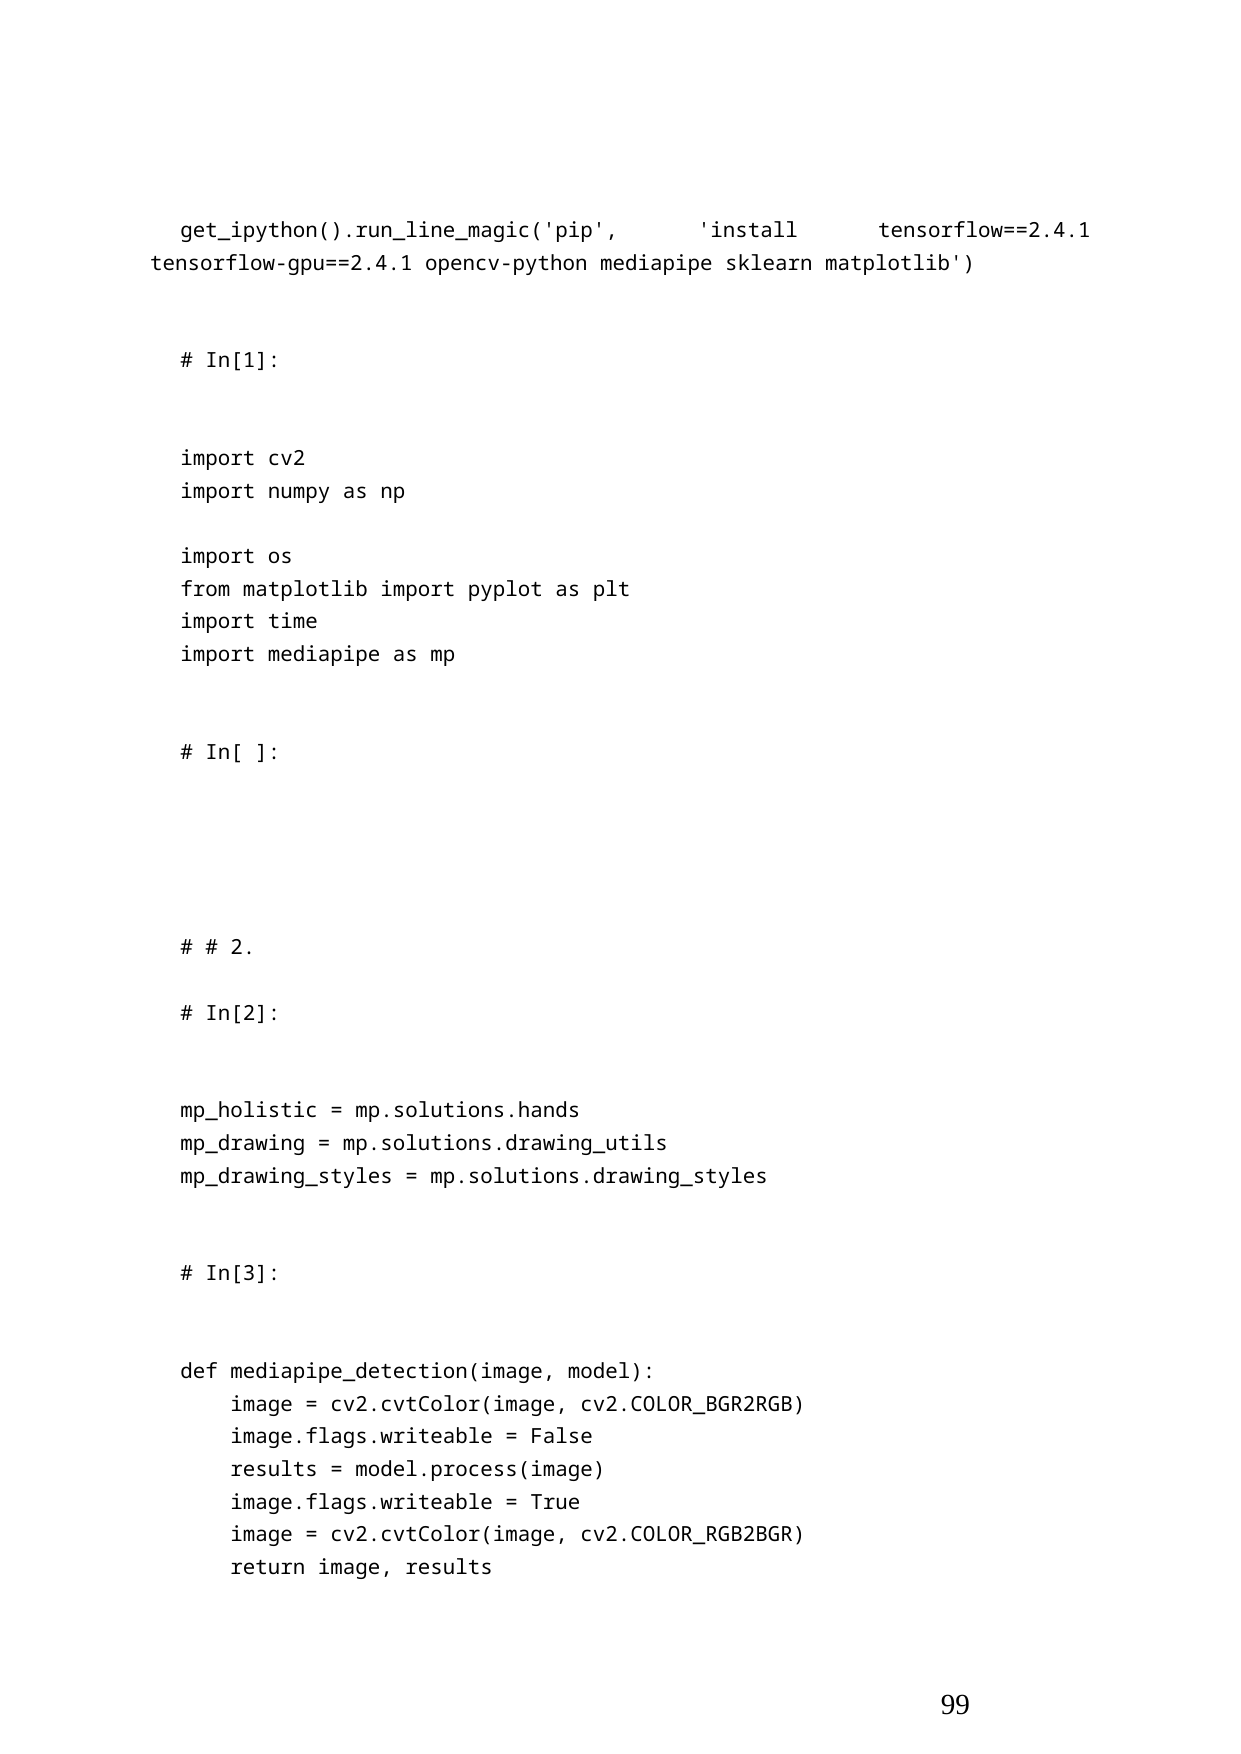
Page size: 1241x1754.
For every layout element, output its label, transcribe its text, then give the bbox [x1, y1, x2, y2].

text # In[1]: [150, 346, 1090, 374]
text get_ipython().run_line_magic('pip', 'install tensorflow==2.4.1 tensorflow-gpu==2.4.1 opencv-python mediapipe sklearn matplotlib') [150, 215, 1090, 276]
text # In[3]: [150, 1258, 1090, 1287]
text import numpy as np [150, 476, 1090, 504]
text image.flags.writeable = True [150, 1487, 1090, 1515]
text image = cv2.cvtColor(image, cv2.COLOR_RGB2BGR) [150, 1519, 1090, 1548]
text # In[2]: [150, 998, 1090, 1026]
text mp_drawing_styles = mp.solutions.drawing_styles [150, 1161, 1090, 1189]
text import mediapipe as mp [150, 639, 1090, 667]
text image.flags.writeable = False [150, 1422, 1090, 1450]
text import cv2 [150, 443, 1090, 472]
text import os [150, 541, 1090, 570]
text mp_drawing = mp.solutions.drawing_utils [150, 1128, 1090, 1157]
text def mediapipe_detection(image, model): [150, 1356, 1090, 1385]
text mp_holistic = mp.solutions.hands [150, 1096, 1090, 1124]
text import time [150, 606, 1090, 635]
text # # 2. [150, 932, 1090, 961]
text results = model.process(image) [150, 1454, 1090, 1483]
text # In[ ]: [150, 737, 1090, 765]
text from matplotlib import pyplot as plt [150, 574, 1090, 602]
text return image, results [150, 1552, 1090, 1580]
text image = cv2.cvtColor(image, cv2.COLOR_BGR2RGB) [150, 1389, 1090, 1417]
